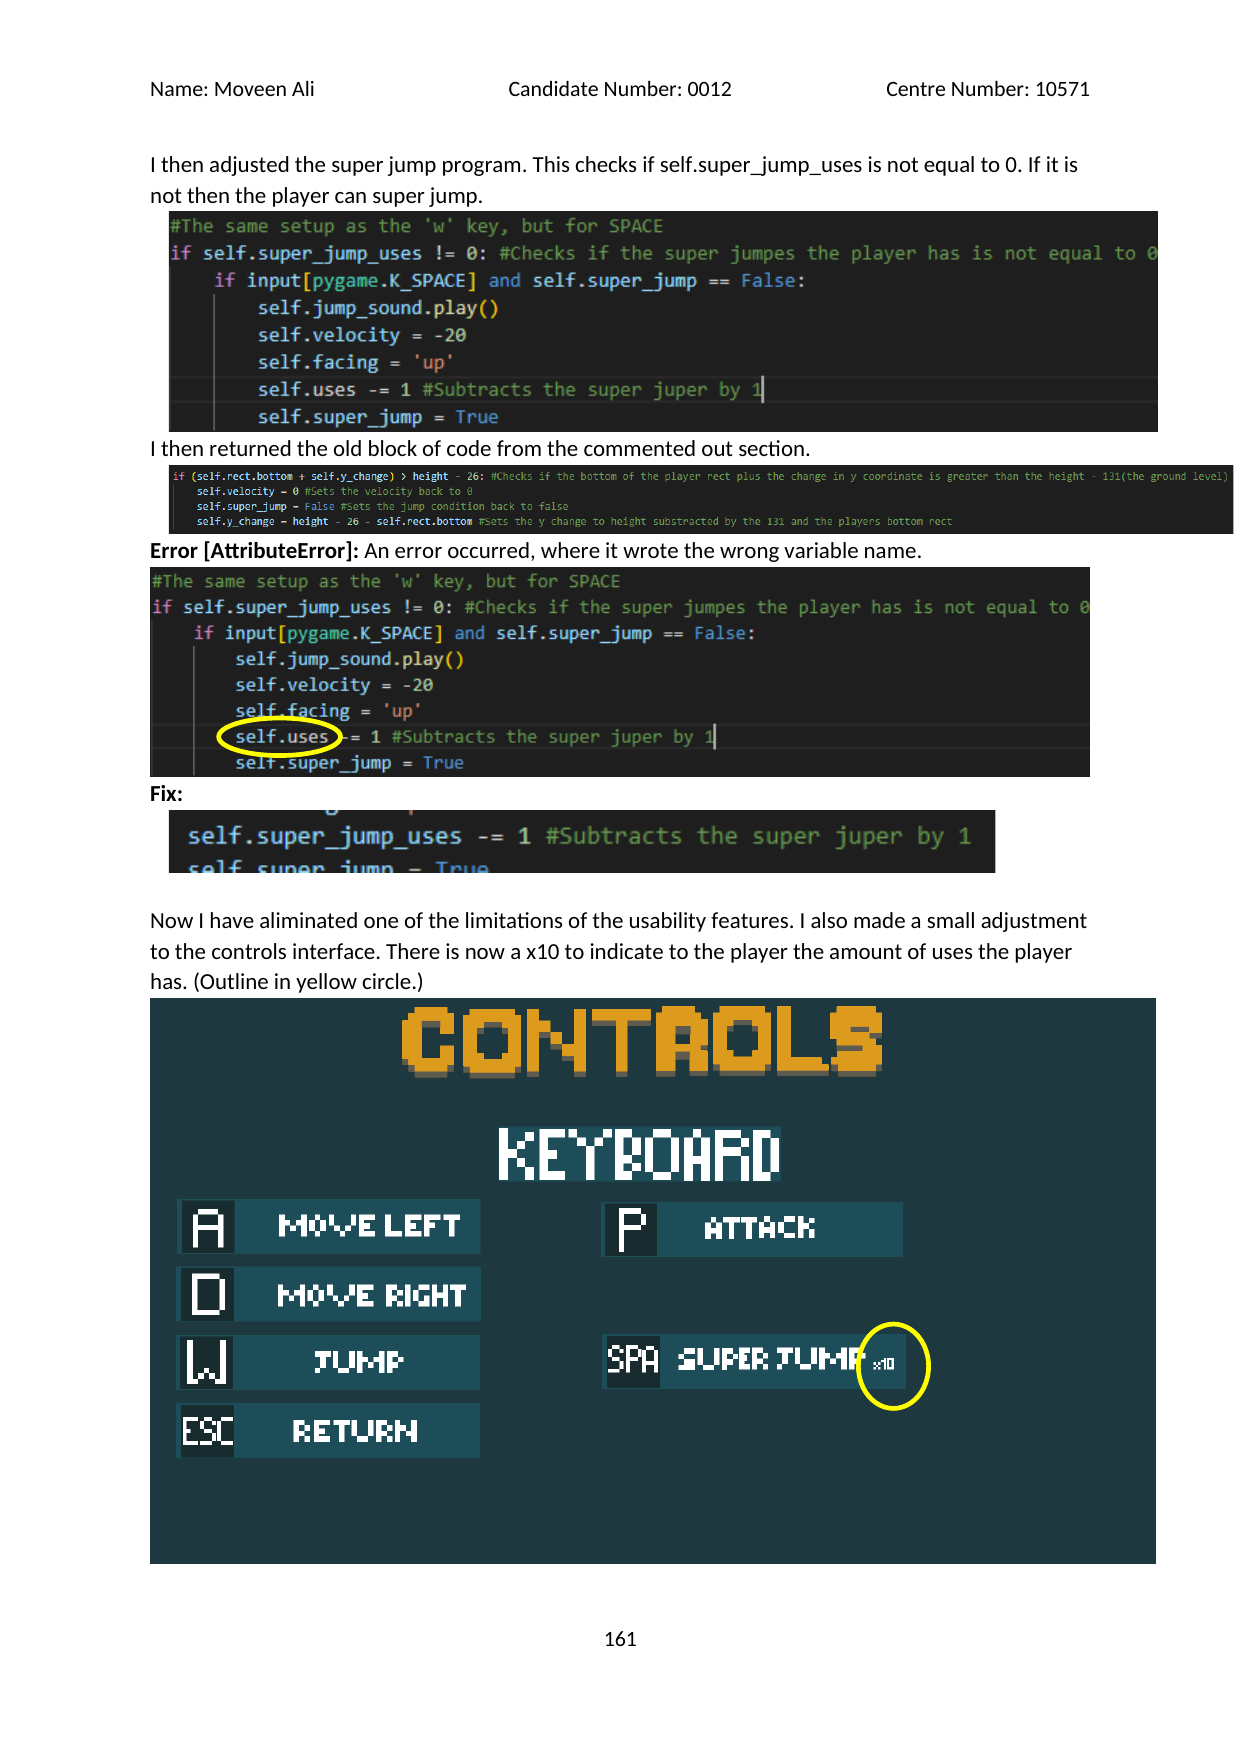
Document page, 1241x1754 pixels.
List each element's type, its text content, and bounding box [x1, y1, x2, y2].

text Fix: [150, 777, 1090, 807]
text I then returned the old block of code from the commented out section. [150, 434, 1090, 462]
text I then adjusted the super jump program. This checks if self.super_jump_uses is not equal to 0. If it is not then the player can super jump. [150, 150, 1090, 209]
text Now I have aliminated one of the limitations of the usability features. I also made a small adjustment to the controls interface. There is now a x10 to indicate to the player the amount of uses the player has. (Outline in yellow circle.) [150, 906, 1090, 996]
text Error [AttributeError]: An error occurred, where it wrote the wrong variable name. [150, 537, 1090, 564]
